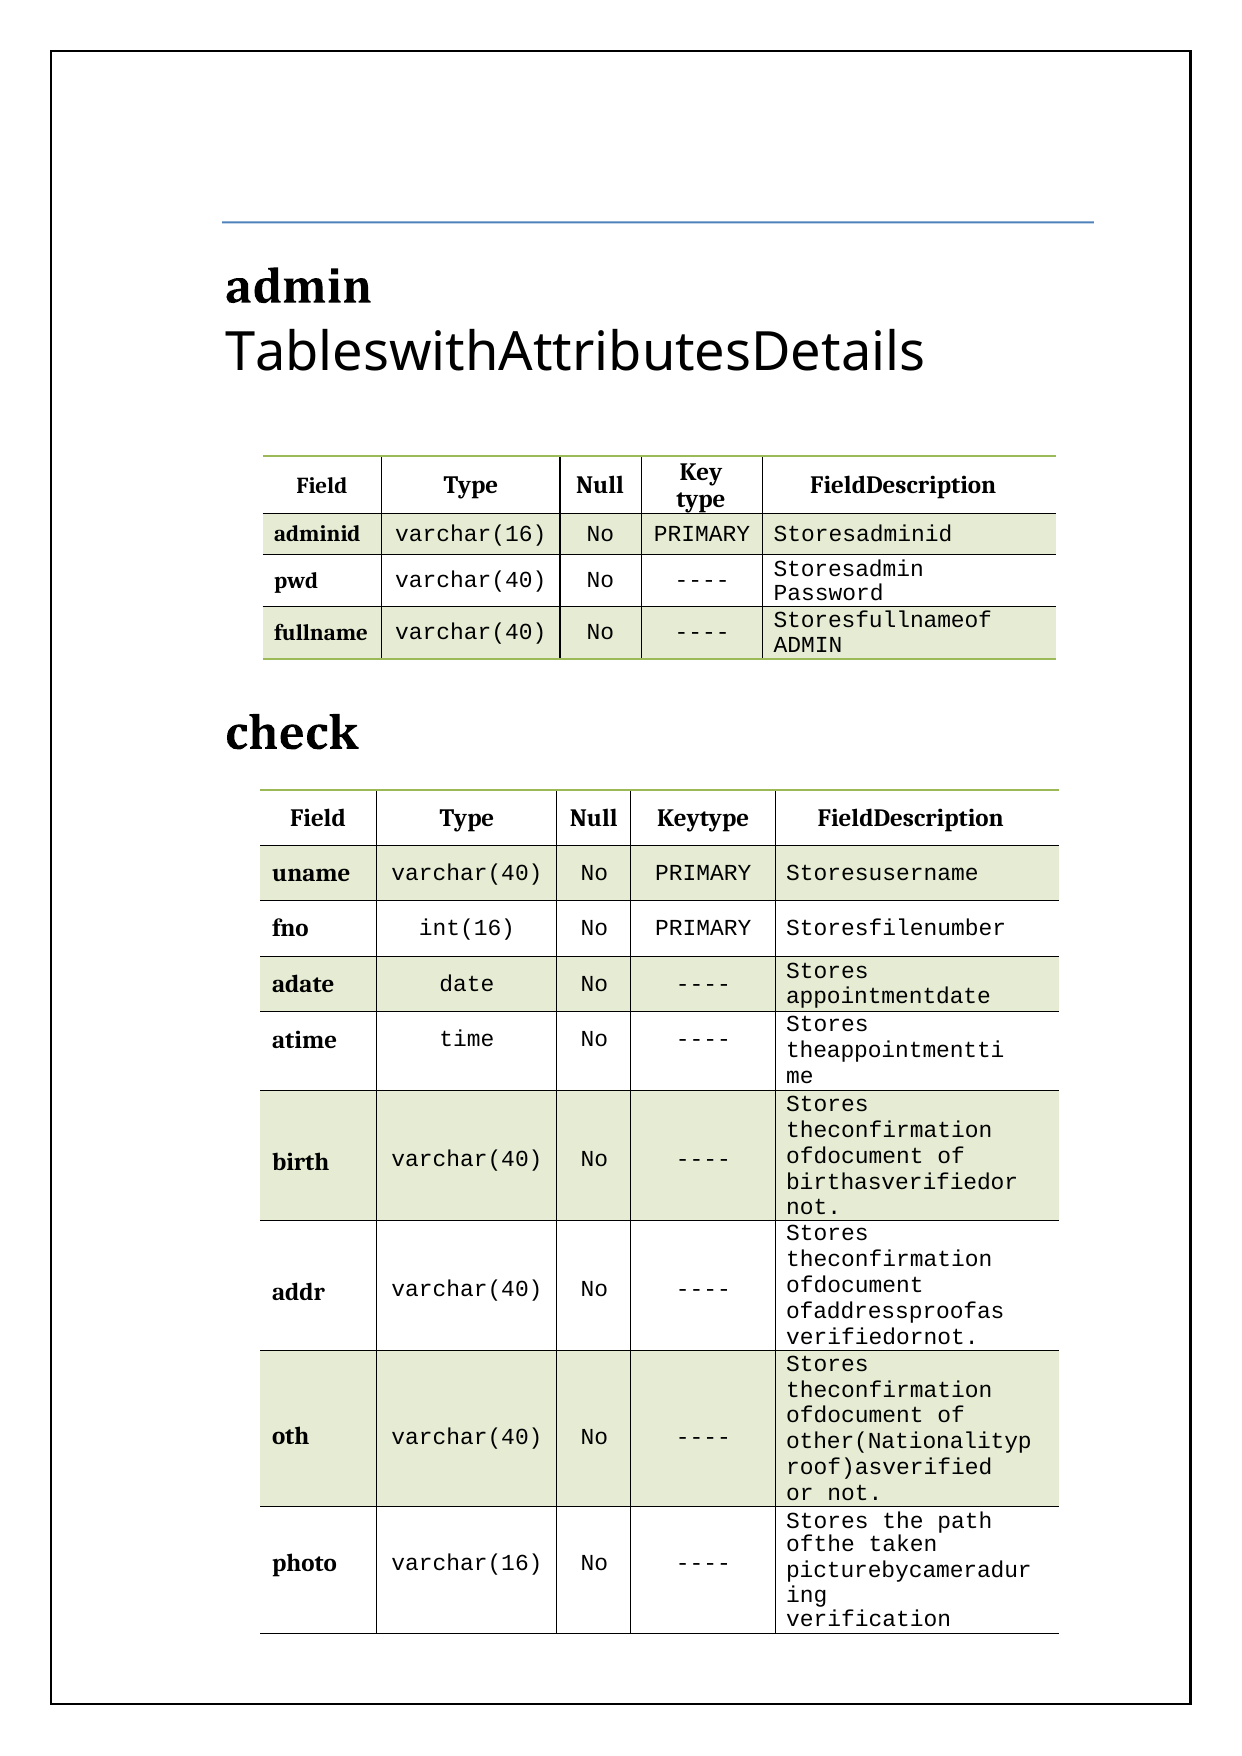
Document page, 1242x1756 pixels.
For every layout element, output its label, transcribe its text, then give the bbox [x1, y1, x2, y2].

table_cell No [557, 957, 630, 1011]
table_header Field [263, 457, 381, 513]
table_cell varchar(40) [377, 1091, 556, 1220]
table_cell No [561, 514, 641, 554]
table_cell uname [260, 846, 376, 900]
table_cell Stores theconfirmation ofdocument ofaddressproofas verifiedornot. [776, 1221, 1059, 1350]
table_cell pwd [263, 555, 381, 606]
table_header Null [557, 791, 630, 844]
table_cell Stores the path ofthe taken picturebycameradur ing verification [776, 1507, 1059, 1633]
table_cell No [557, 846, 630, 900]
table_cell birth [260, 1091, 376, 1220]
table_cell No [557, 901, 630, 956]
table_cell No [557, 1507, 630, 1633]
table_cell fno [260, 901, 376, 956]
table_header Type [377, 791, 556, 844]
table_cell date [377, 957, 556, 1011]
table_cell photo [260, 1507, 376, 1633]
table_cell varchar(40) [377, 1221, 556, 1350]
table_cell No [561, 555, 641, 606]
table_cell adate [260, 957, 376, 1011]
table_cell atime [260, 1012, 376, 1090]
table_cell ---- [642, 607, 762, 658]
table_cell adminid [263, 514, 381, 554]
table_cell PRIMARY [631, 846, 775, 900]
table_cell Stores theappointmentti me [776, 1012, 1059, 1090]
table_header Null [561, 457, 641, 513]
table_cell oth [260, 1351, 376, 1506]
table_cell int(16) [377, 901, 556, 956]
table_cell ---- [631, 1091, 775, 1220]
table_cell No [561, 607, 641, 658]
table_cell varchar(40) [382, 555, 559, 606]
table_cell varchar(16) [382, 514, 559, 554]
table_cell varchar(40) [377, 846, 556, 900]
table_cell No [557, 1012, 630, 1090]
table_header Keytype [631, 791, 775, 844]
table_cell ---- [631, 1221, 775, 1350]
table_header FieldDescription [776, 791, 1059, 844]
table_cell Storesfilenumber [776, 901, 1059, 956]
table_cell No [557, 1221, 630, 1350]
table_cell addr [260, 1221, 376, 1350]
table_header FieldDescription [763, 457, 1056, 513]
table_cell PRIMARY [631, 901, 775, 956]
table_header Key type [642, 457, 762, 513]
table_cell Storesadmin Password [763, 555, 1056, 606]
table_cell fullname [263, 607, 381, 658]
table_cell PRIMARY [642, 514, 762, 554]
table_header Type [382, 457, 559, 513]
table_cell varchar(40) [382, 607, 559, 658]
table_cell varchar(16) [377, 1507, 556, 1633]
table_header Field [260, 791, 376, 844]
table_cell No [557, 1351, 630, 1506]
table_cell ---- [631, 1507, 775, 1633]
table_cell ---- [631, 1012, 775, 1090]
table_cell ---- [642, 555, 762, 606]
table_cell Storesfullnameof ADMIN [763, 607, 1056, 658]
table_cell time [377, 1012, 556, 1090]
text TableswithAttributesDetails [225, 149, 1158, 386]
table_cell ---- [631, 957, 775, 1011]
table_cell Stores appointmentdate [776, 957, 1059, 1011]
table_cell Stores theconfirmation ofdocument of other(Nationalityp roof)asverified or not. [776, 1351, 1059, 1506]
table_cell Storesadminid [763, 514, 1056, 554]
table_cell varchar(40) [377, 1351, 556, 1506]
table_cell Storesusername [776, 846, 1059, 900]
table_cell ---- [631, 1351, 775, 1506]
table_cell No [557, 1091, 630, 1220]
table_cell Stores theconfirmation ofdocument of birthasverifiedor not. [776, 1091, 1059, 1220]
